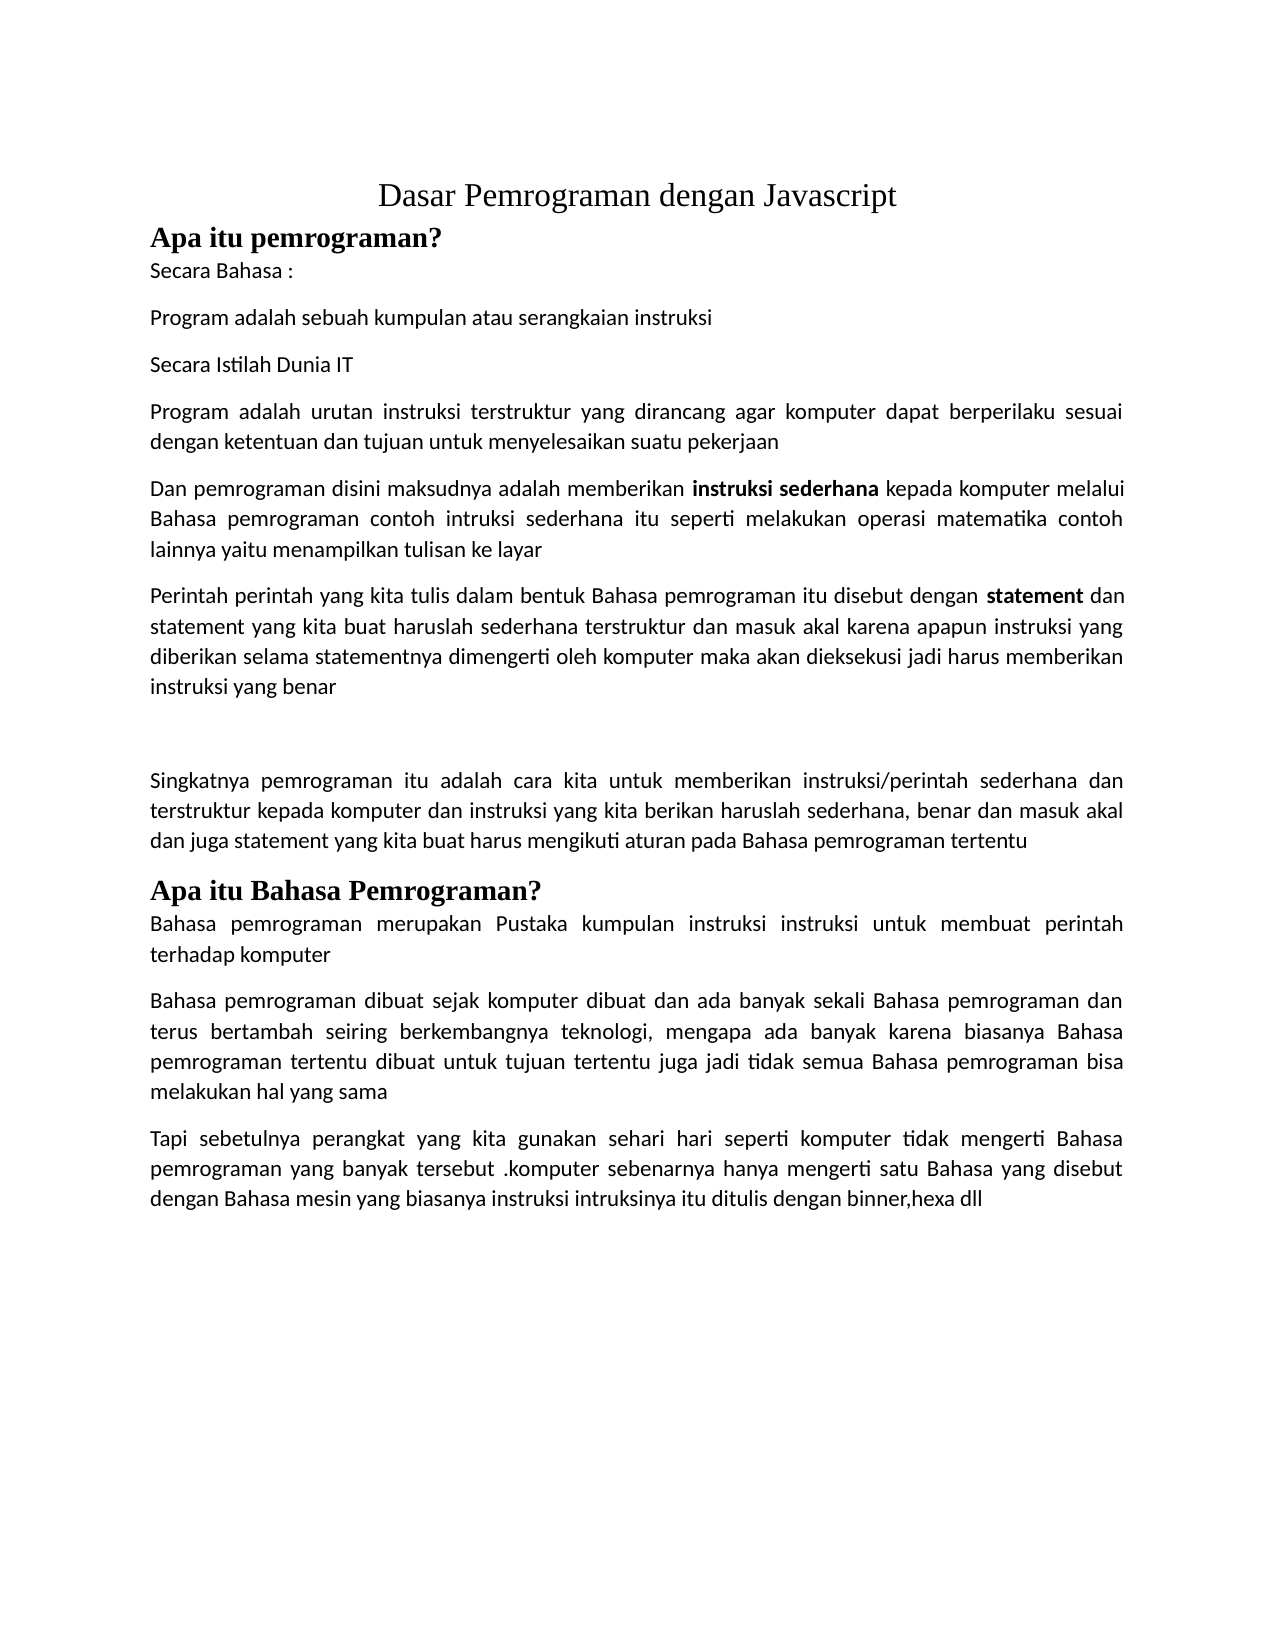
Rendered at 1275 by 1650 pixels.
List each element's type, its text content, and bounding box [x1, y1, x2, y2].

text Program adalah urutan instruksi terstruktur yang dirancang agar komputer dapat berperilaku sesuai dengan ketentuan dan tujuan untuk menyelesaikan suatu pekerjaan [150, 397, 1125, 456]
subtitle Apa itu Bahasa Pemrograman? [150, 873, 1125, 907]
text Tapi sebetulnya perangkat yang kita gunakan sehari hari seperti komputer tidak mengerti Bahasa pemrograman yang banyak tersebut .komputer sebenarnya hanya mengerti satu Bahasa yang disebut dengan Bahasa mesin yang biasanya instruksi intruksinya itu ditulis dengan binner,hexa dll [150, 1124, 1125, 1212]
text Singkatnya pemrograman itu adalah cara kita untuk memberikan instruksi/perintah sederhana dan terstruktur kepada komputer dan instruksi yang kita berikan haruslah sederhana, benar dan masuk akal dan juga statement yang kita buat harus mengikuti aturan pada Bahasa pemrograman tertentu [150, 766, 1125, 854]
subtitle Apa itu pemrograman? [150, 221, 1125, 254]
text Secara Bahasa : [150, 257, 1125, 285]
text Bahasa pemrograman merupakan Pustaka kumpulan instruksi instruksi untuk membuat perintah terhadap komputer [150, 909, 1125, 968]
text Program adalah sebuah kumpulan atau serangkaian instruksi [150, 303, 1125, 332]
text Perintah perintah yang kita tulis dalam bentuk Bahasa pemrograman itu disebut dengan statement dan statement yang kita buat haruslah sederhana terstruktur dan masuk akal karena apapun instruksi yang diberikan selama statementnya dimengerti oleh komputer maka akan dieksekusi jadi harus memberikan instruksi yang benar [150, 582, 1125, 700]
text Bahasa pemrograman dibuat sejak komputer dibuat dan ada banyak sekali Bahasa pemrograman dan terus bertambah seiring berkembangnya teknologi, mengapa ada banyak karena biasanya Bahasa pemrograman tertentu dibuat untuk tujuan tertentu juga jadi tidak semua Bahasa pemrograman bisa melakukan hal yang sama [150, 987, 1125, 1105]
subtitle Dasar Pemrograman dengan Javascript [150, 175, 1125, 213]
text Dan pemrograman disini maksudnya adalah memberikan instruksi sederhana kepada komputer melalui Bahasa pemrograman contoh intruksi sederhana itu seperti melakukan operasi matematika contoh lainnya yaitu menampilkan tulisan ke layar [150, 474, 1125, 563]
text Secara Istilah Dunia IT [150, 350, 1125, 378]
